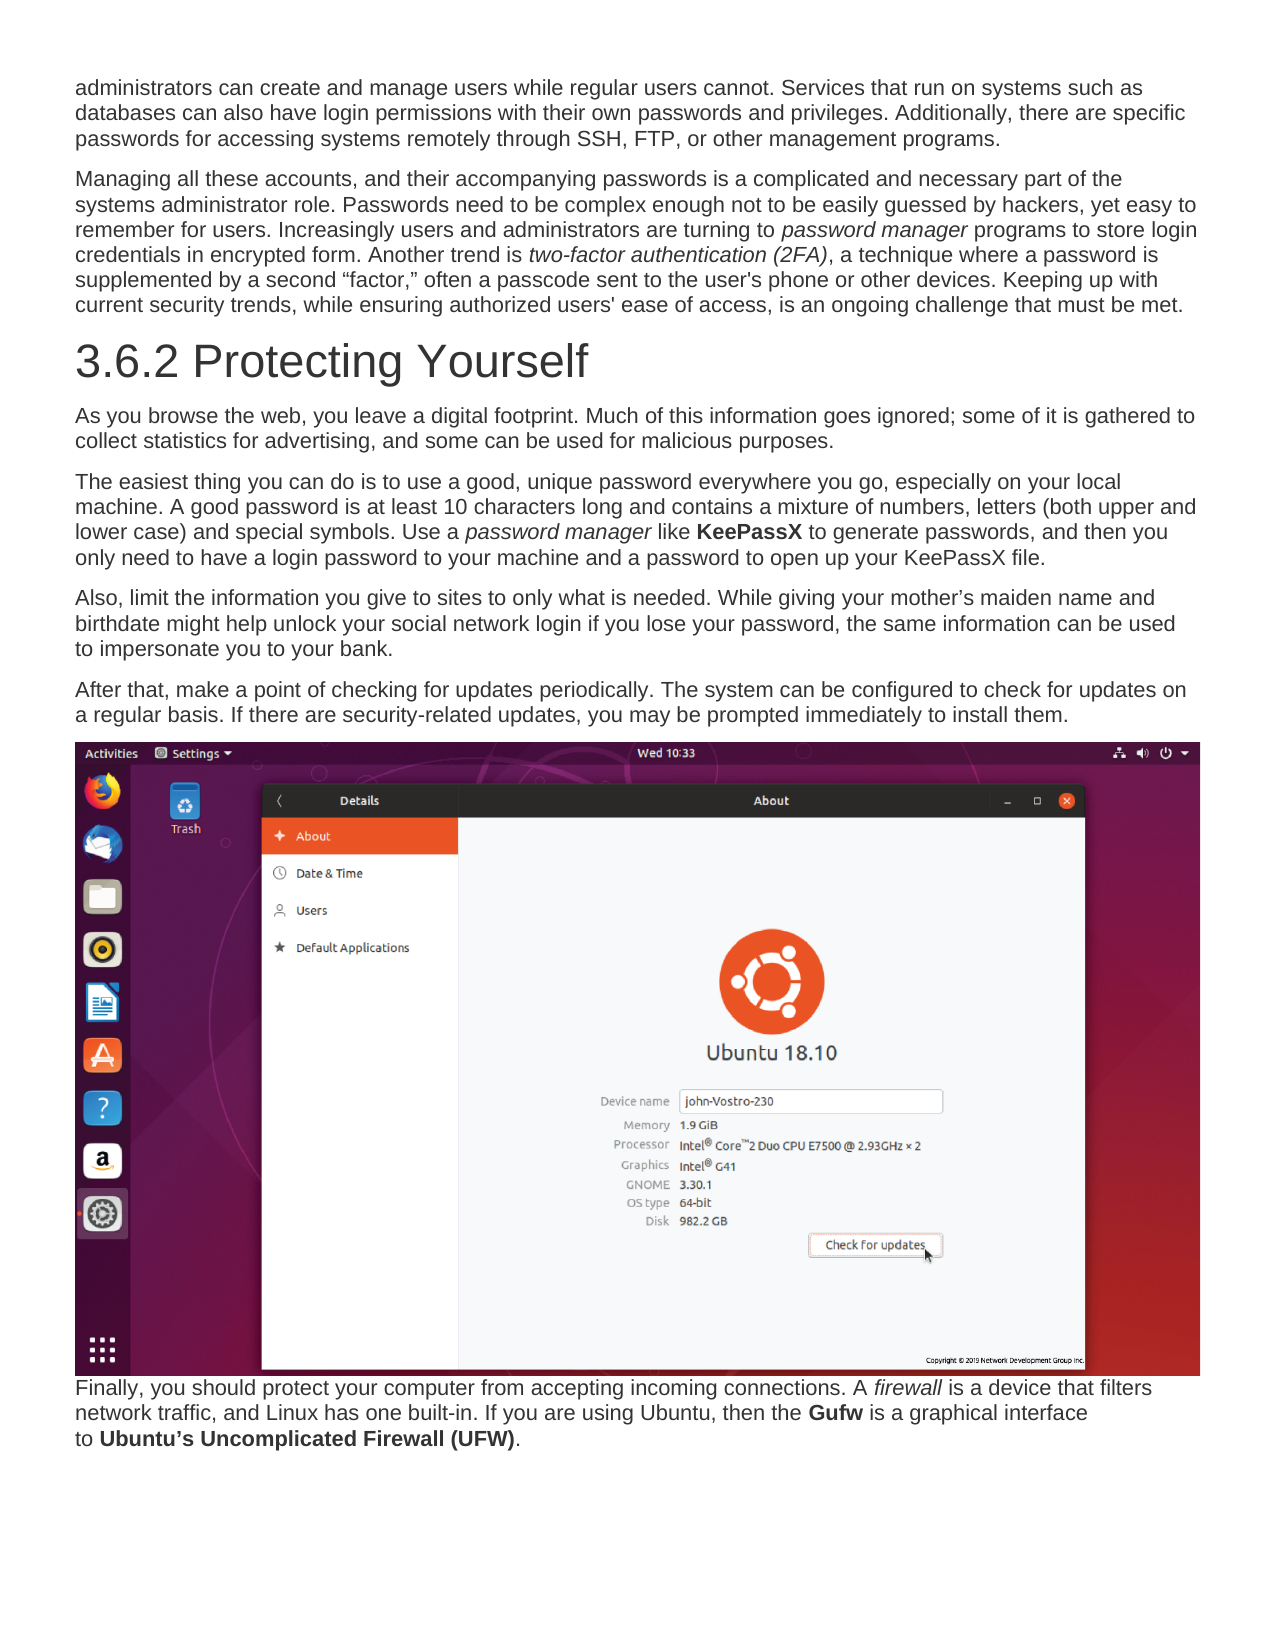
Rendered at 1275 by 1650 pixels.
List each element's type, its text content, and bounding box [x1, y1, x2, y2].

text Also, limit the information you give to sites to only what is needed. While giving your mother’s maiden name and birthdate might help unlock your social network login if you lose your password, the same information can be used to impersonate you to your bank. [75, 585, 1200, 661]
text After that, make a point of checking for updates periodically. The system can be configured to check for updates on a regular basis. If there are security-related updates, you may be prompted immediately to install them. [75, 676, 1200, 727]
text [75, 75, 1200, 151]
picture [75, 742, 1200, 1376]
text Managing all these accounts, and their accompanying passwords is a complicated and necessary part of the systems administrator role. Passwords need to be complex enough not to be easily guessed by hackers, yet easy to remember for users. Increasingly users and administrators are turning to password manager programs to store login credentials in encrypted form. Another trend is two-factor authentication (2FA), a technique where a password is supplemented by a second “factor,” often a passcode sent to the user's phone or other devices. Keeping up with current security trends, while ensuring authorized users' ease of access, is an ongoing challenge that must be met. [75, 166, 1200, 317]
text Finally, you should protect your computer from accepting incoming connections. A firewall is a device that filters network traffic, and Linux has one built-in. If you are using Ubuntu, then the Gufw is a graphical interface to Ubuntu’s Uncomplicated Firewall (UFW). [75, 1376, 1200, 1451]
text As you browse the web, you leave a digital footprint. Much of this information goes ignored; some of it is gathered to collect statistics for advertising, and some can be used for malicious purposes. [75, 403, 1200, 453]
text 3.6.2 Protecting Yourself [75, 333, 1200, 387]
text The easiest thing you can do is to use a good, unique password everywhere you go, especially on your local machine. A good password is at least 10 characters long and contains a mixture of numbers, letters (both upper and lower case) and special symbols. Use a password manager like KeePassX to generate passwords, and then you only need to have a login password to your machine and a password to open up your KeePassX file. [75, 469, 1200, 569]
